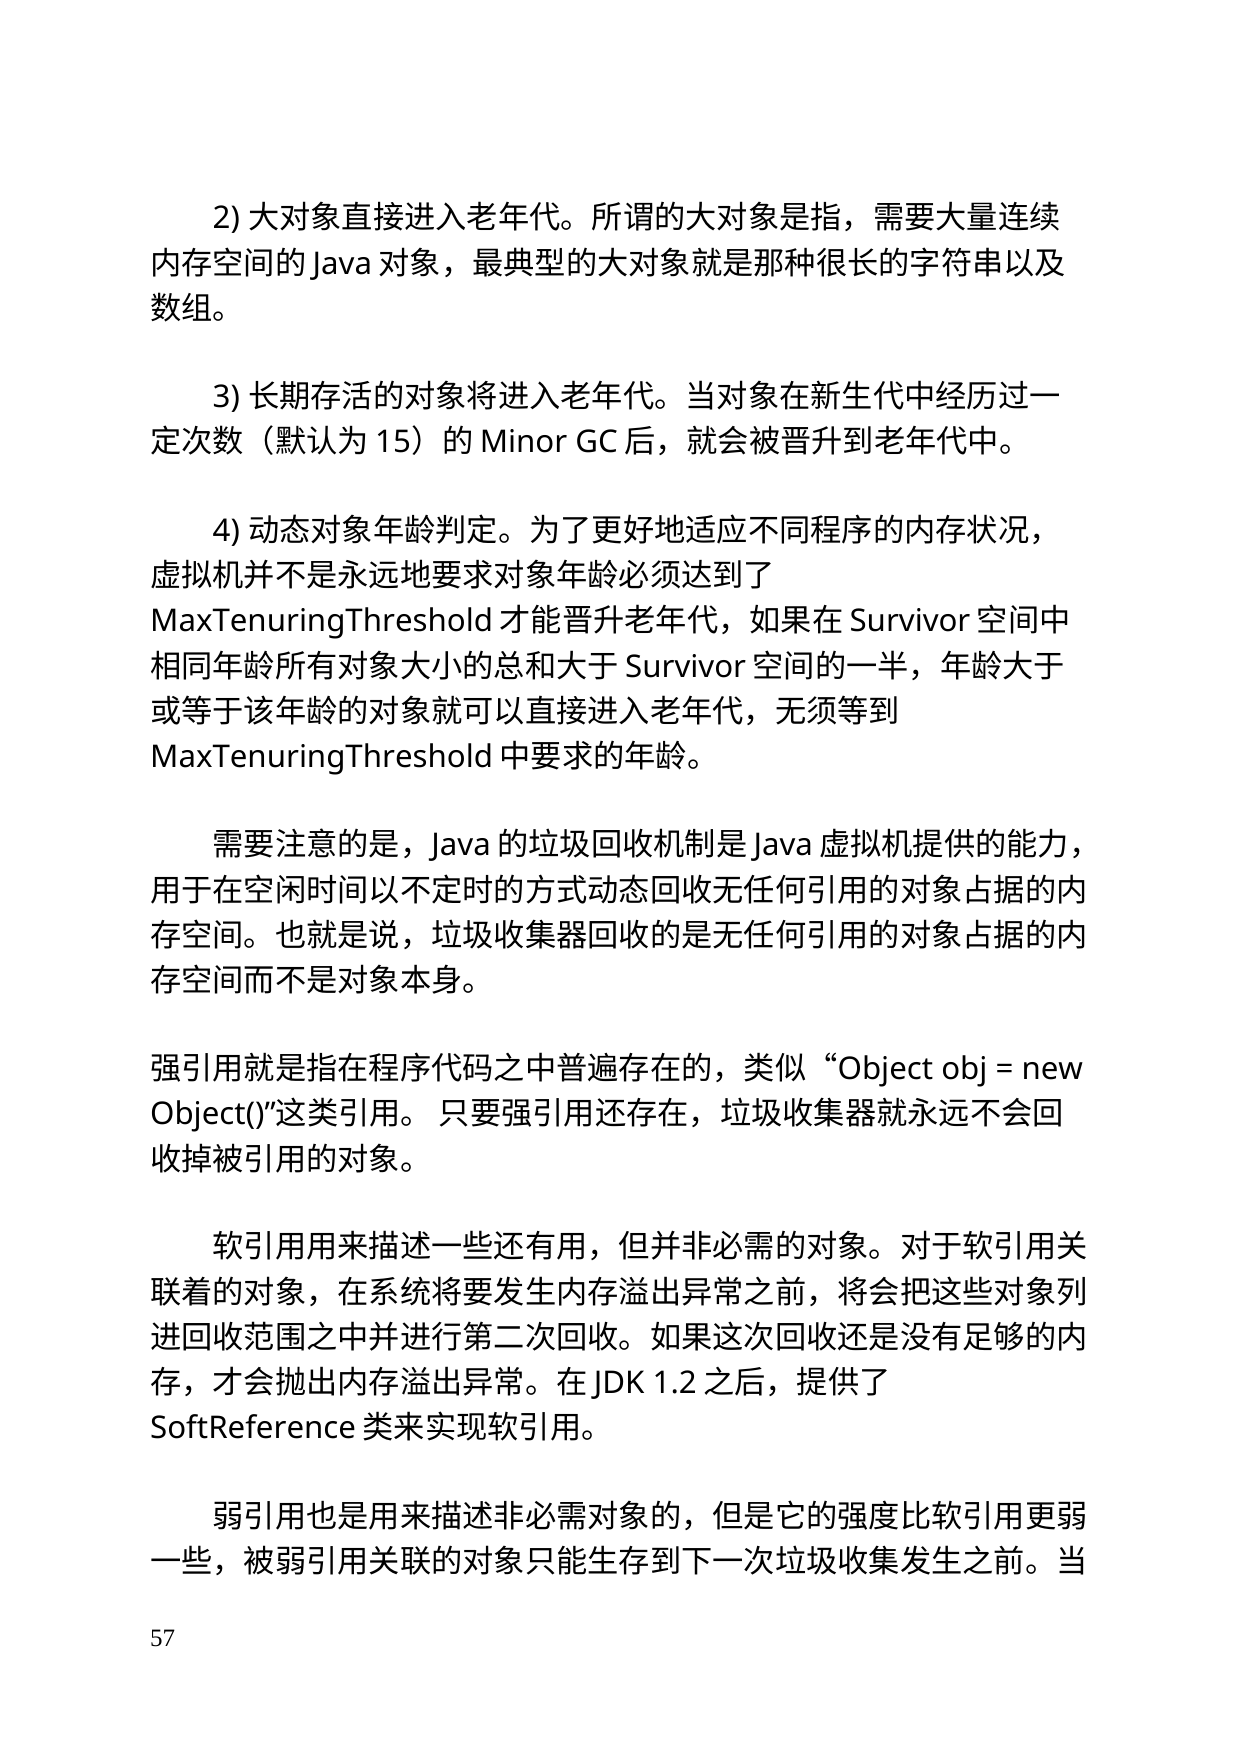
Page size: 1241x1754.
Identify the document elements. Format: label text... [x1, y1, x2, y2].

text 强引用就是指在程序代码之中普遍存在的，类似“Object obj = new Object()”这类引用。 只要强引用还存在，垃圾收集器就永远不会回收掉被引用的对象。 [150, 1043, 1090, 1179]
text 2) 大对象直接进入老年代。所谓的大对象是指，需要大量连续内存空间的Java对象，最典型的大对象就是那种很长的字符串以及数组。 [150, 193, 1090, 329]
text 需要注意的是，Java的垃圾回收机制是Java虚拟机提供的能力，用于在空闲时间以不定时的方式动态回收无任何引用的对象占据的内存空间。也就是说，垃圾收集器回收的是无任何引用的对象占据的内存空间而不是对象本身。 [150, 819, 1090, 1000]
text 3) 长期存活的对象将进入老年代。当对象在新生代中经历过一定次数（默认为15）的Minor GC后，就会被晋升到老年代中。 [150, 371, 1090, 462]
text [150, 1491, 1090, 1581]
text 软引用用来描述一些还有用，但并非必需的对象。对于软引用关联着的对象，在系统将要发生内存溢出异常之前，将会把这些对象列进回收范围之中并进行第二次回收。如果这次回收还是没有足够的内存，才会抛出内存溢出异常。在JDK 1.2之后，提供了SoftReference类来实现软引用。 [150, 1222, 1090, 1448]
text 4) 动态对象年龄判定。为了更好地适应不同程序的内存状况，虚拟机并不是永远地要求对象年龄必须达到了MaxTenuringThreshold才能晋升老年代，如果在Survivor空间中相同年龄所有对象大小的总和大于Survivor空间的一半，年龄大于或等于该年龄的对象就可以直接进入老年代，无须等到MaxTenuringThreshold中要求的年龄。 [150, 505, 1090, 777]
